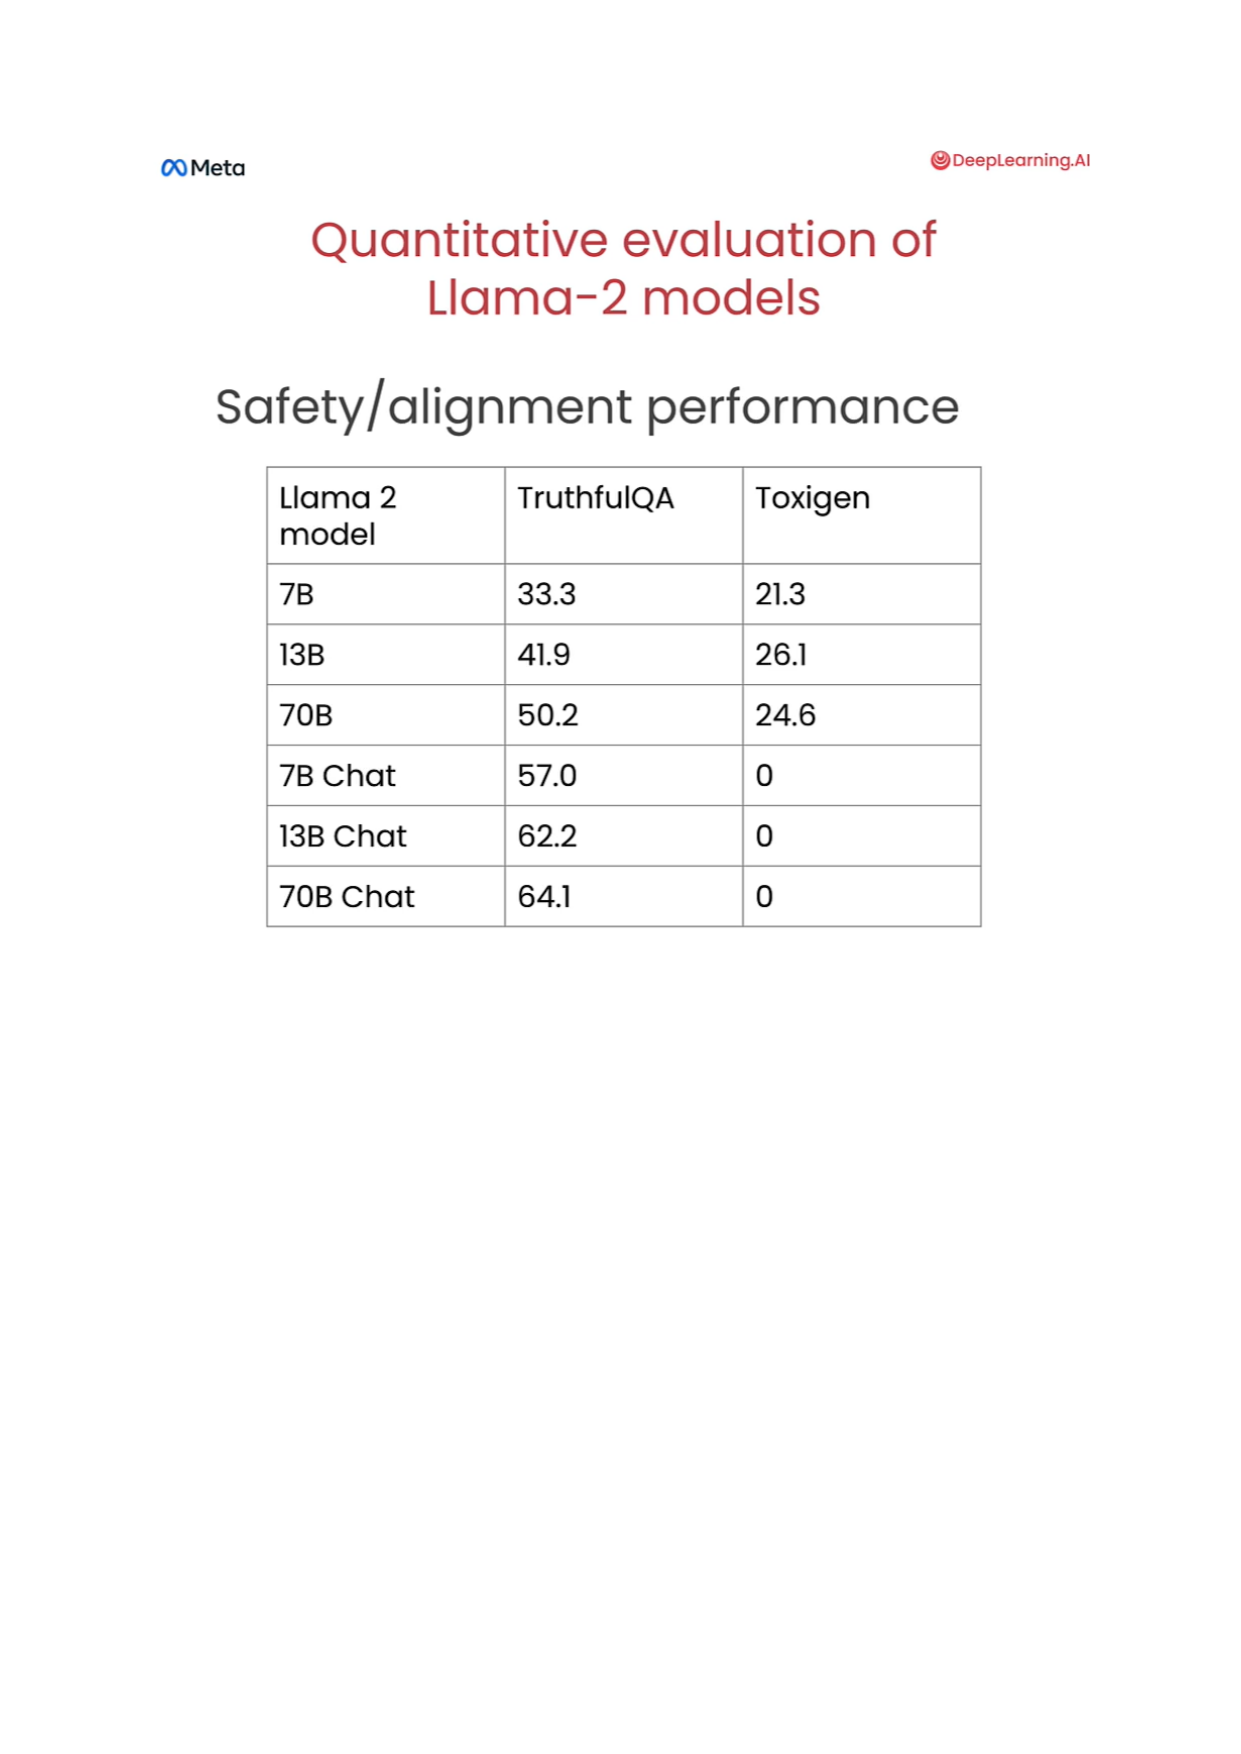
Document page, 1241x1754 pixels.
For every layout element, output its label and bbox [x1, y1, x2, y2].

picture [150, 150, 1091, 1002]
